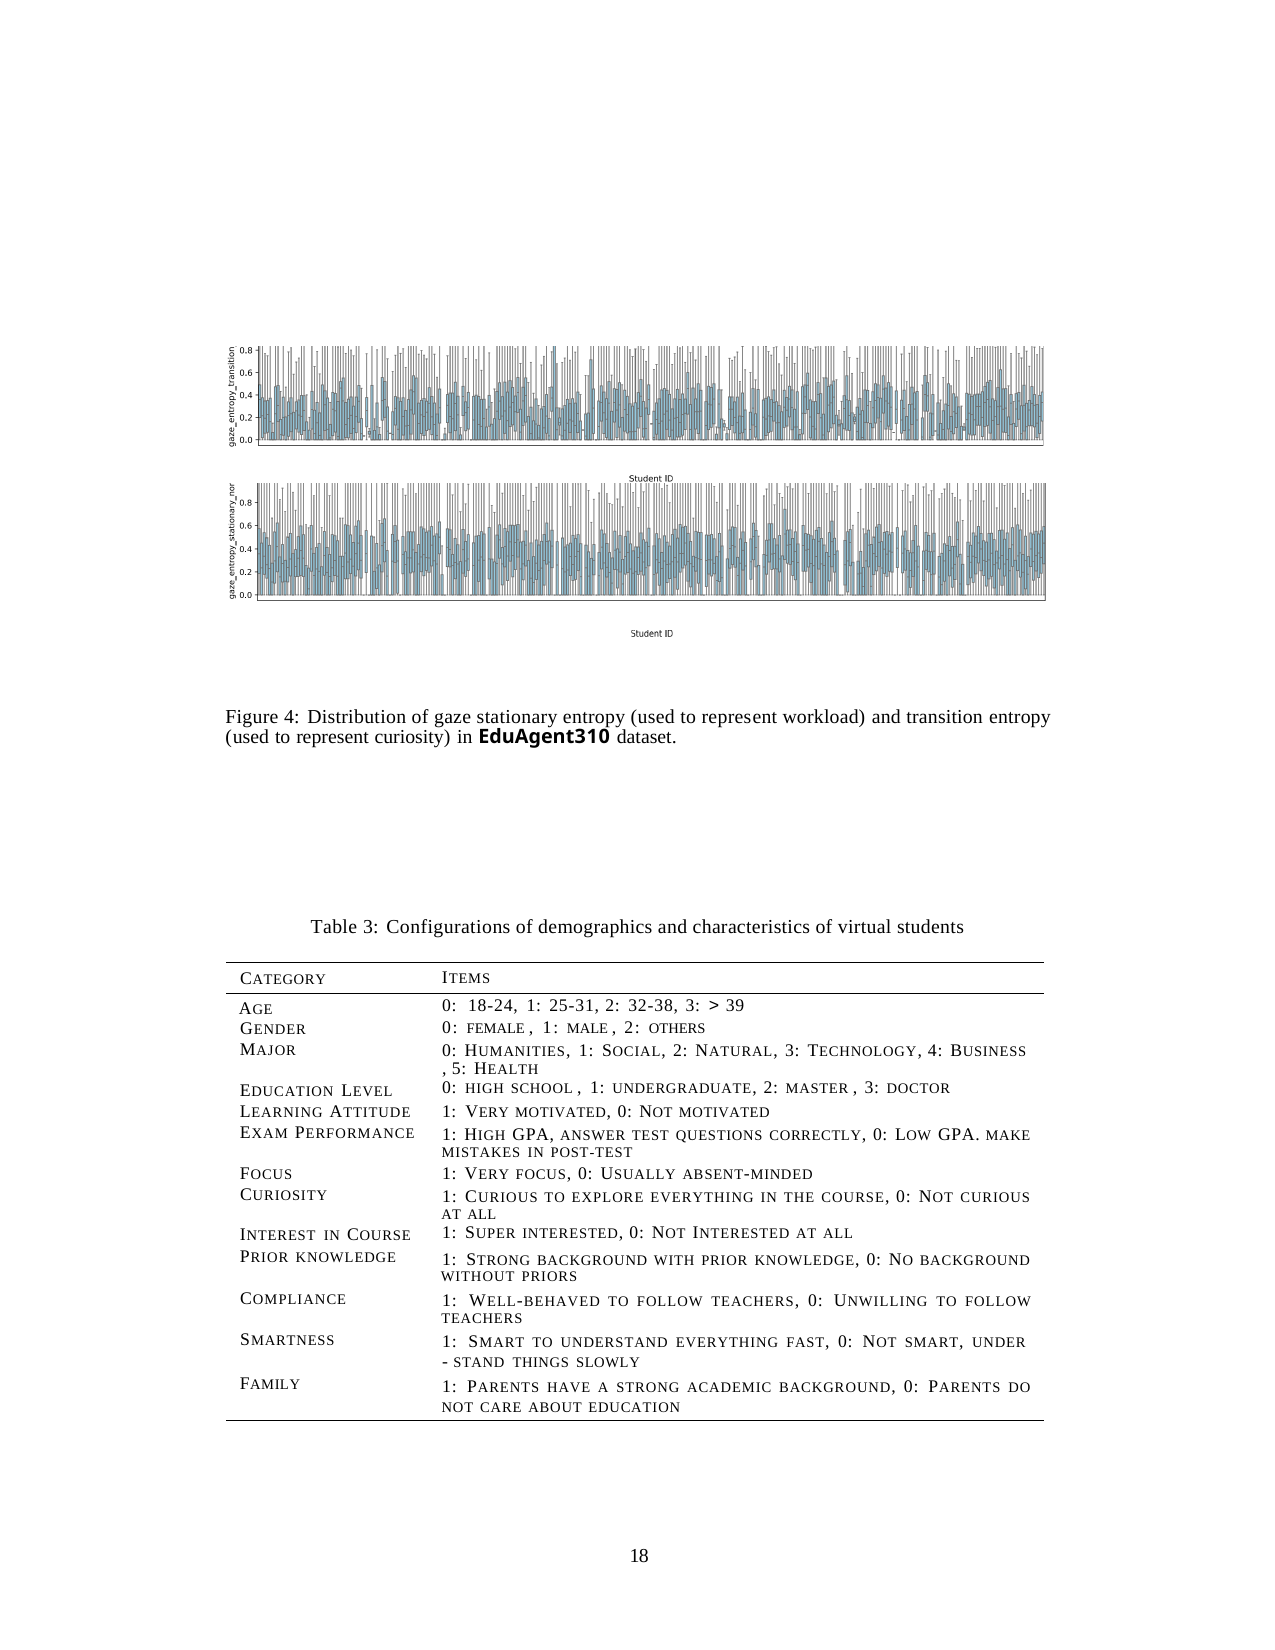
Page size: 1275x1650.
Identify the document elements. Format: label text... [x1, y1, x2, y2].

table_cell COMPLIANCE [226, 1286, 428, 1328]
picture [629, 475, 673, 482]
table_cell 1: VERY FOCUS, 0: USUALLY ABSENT-MINDED [428, 1162, 1044, 1184]
table_cell LEARNING ATTITUDE [226, 1101, 428, 1122]
table_cell SMARTNESS [226, 1328, 428, 1371]
table_cell EDUCATION LEVEL [226, 1079, 428, 1101]
table_cell FOCUS [226, 1162, 428, 1184]
table_cell 0: HIGH SCHOOL , 1: UNDERGRADUATE, 2: MASTER , 3: DOCTOR [428, 1079, 1044, 1101]
picture [631, 630, 673, 637]
text Table 3: Configurations of demographics and characteristics of virtual students [310, 918, 1084, 937]
picture [228, 483, 1046, 601]
table_cell 1: STRONG BACKGROUND WITH PRIOR KNOWLEDGE, 0: NO BACKGROUND WITHOUT PRIORS [428, 1246, 1044, 1286]
table_cell 0: 18-24, 1: 25-31, 2: 32-38, 3: > 39 [428, 994, 1044, 1018]
table_cell EXAM PERFORMANCE [226, 1122, 428, 1162]
table_cell CURIOSITY [226, 1184, 428, 1224]
table_cell 1: HIGH GPA, ANSWER TEST QUESTIONS CORRECTLY, 0: LOW GPA. MAKE MISTAKES IN POST-TEST [428, 1122, 1044, 1162]
table_cell 1: VERY MOTIVATED, 0: NOT MOTIVATED [428, 1101, 1044, 1122]
table_cell MAJOR [226, 1039, 428, 1079]
table_cell 0: FEMALE , 1: MALE , 2: OTHERS [428, 1019, 1044, 1039]
table_cell PRIOR KNOWLEDGE [226, 1246, 428, 1286]
table_cell FAMILY [226, 1371, 428, 1420]
table_cell 1: PARENTS HAVE A STRONG ACADEMIC BACKGROUND, 0: PARENTS DO NOT CARE ABOUT EDUCATION [428, 1371, 1044, 1420]
text Figure 4: Distribution of gaze stationary entropy (used to represent workload) and transition entropy (used to represent curiosity) in EduAgent310 dataset. [225, 708, 1051, 749]
table_cell AGE [226, 994, 428, 1018]
picture [227, 346, 1044, 447]
table_header ITEMS [428, 963, 1044, 993]
table_cell INTEREST IN COURSE [226, 1224, 428, 1246]
table_cell 0: HUMANITIES, 1: SOCIAL, 2: NATURAL, 3: TECHNOLOGY, 4: BUSINESS , 5: HEALTH [428, 1039, 1044, 1079]
table_cell 1: SUPER INTERESTED, 0: NOT INTERESTED AT ALL [428, 1224, 1044, 1246]
table_cell 1: CURIOUS TO EXPLORE EVERYTHING IN THE COURSE, 0: NOT CURIOUS AT ALL [428, 1184, 1044, 1224]
table_cell 1: SMART TO UNDERSTAND EVERYTHING FAST, 0: NOT SMART, UNDER - STAND THINGS SLOWLY [428, 1328, 1044, 1371]
table_cell 1: WELL-BEHAVED TO FOLLOW TEACHERS, 0: UNWILLING TO FOLLOW TEACHERS [428, 1286, 1044, 1328]
table_header CATEGORY [226, 963, 428, 993]
table_cell GENDER [226, 1019, 428, 1039]
